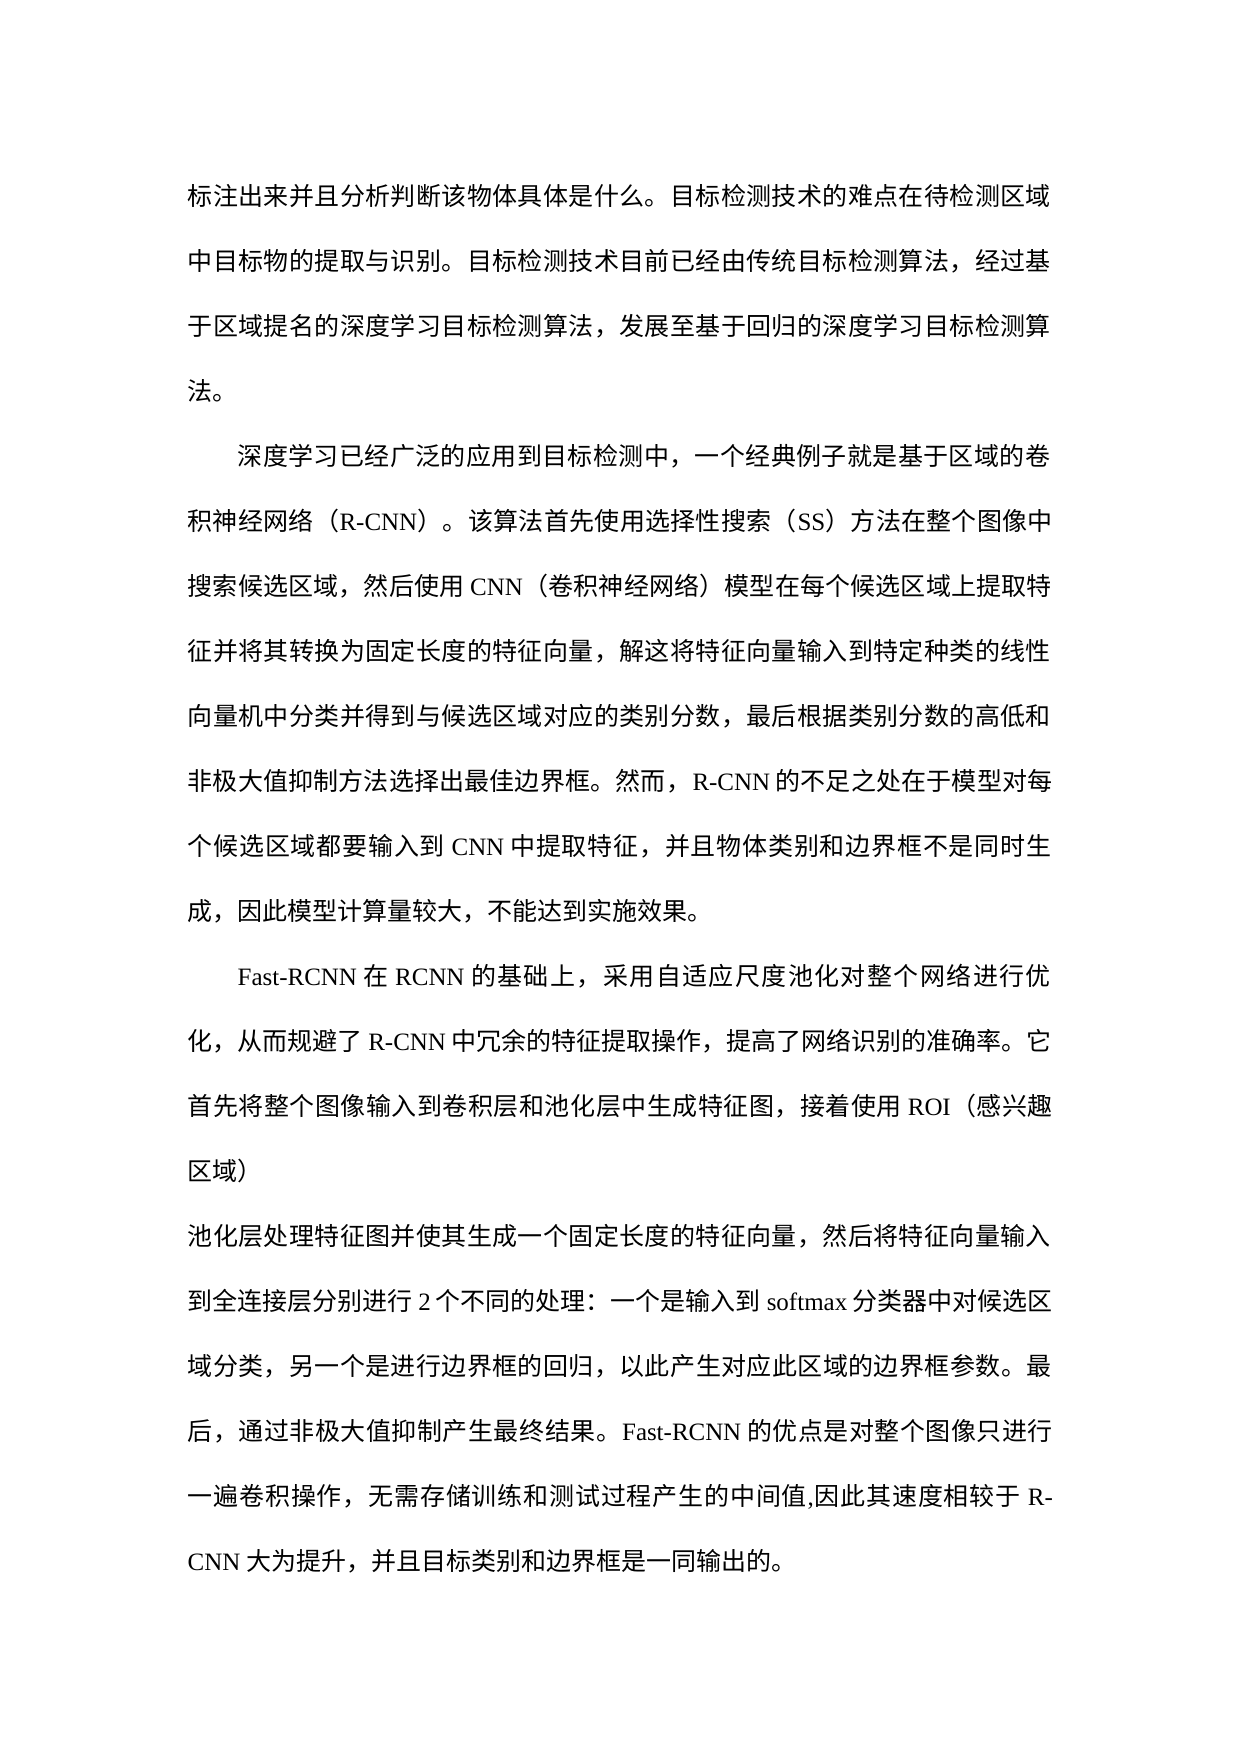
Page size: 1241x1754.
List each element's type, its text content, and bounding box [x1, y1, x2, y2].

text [187, 162, 1053, 422]
text Fast-RCNN在RCNN的基础上，采用自适应尺度池化对整个网络进行优化，从而规避了R-CNN中冗余的特征提取操作，提高了网络识别的准确率。它首先将整个图像输入到卷积层和池化层中生成特征图，接着使用ROI（感兴趣区域） [187, 942, 1053, 1202]
text 池化层处理特征图并使其生成一个固定长度的特征向量，然后将特征向量输入到全连接层分别进行2个不同的处理：一个是输入到softmax分类器中对候选区域分类，另一个是进行边界框的回归，以此产生对应此区域的边界框参数。最后，通过非极大值抑制产生最终结果。Fast-RCNN的优点是对整个图像只进行一遍卷积操作，无需存储训练和测试过程产生的中间值,因此其速度相较于 R-CNN 大为提升，并且目标类别和边界框是一同输出的。 [187, 1202, 1053, 1592]
text 深度学习已经广泛的应用到目标检测中，一个经典例子就是基于区域的卷积神经网络（R-CNN）。该算法首先使用选择性搜索（SS）方法在整个图像中搜索候选区域，然后使用CNN（卷积神经网络）模型在每个候选区域上提取特征并将其转换为固定长度的特征向量，解这将特征向量输入到特定种类的线性向量机中分类并得到与候选区域对应的类别分数，最后根据类别分数的高低和非极大值抑制方法选择出最佳边界框。然而，R-CNN的不足之处在于模型对每个候选区域都要输入到CNN中提取特征，并且物体类别和边界框不是同时生成，因此模型计算量较大，不能达到实施效果。 [187, 422, 1053, 942]
